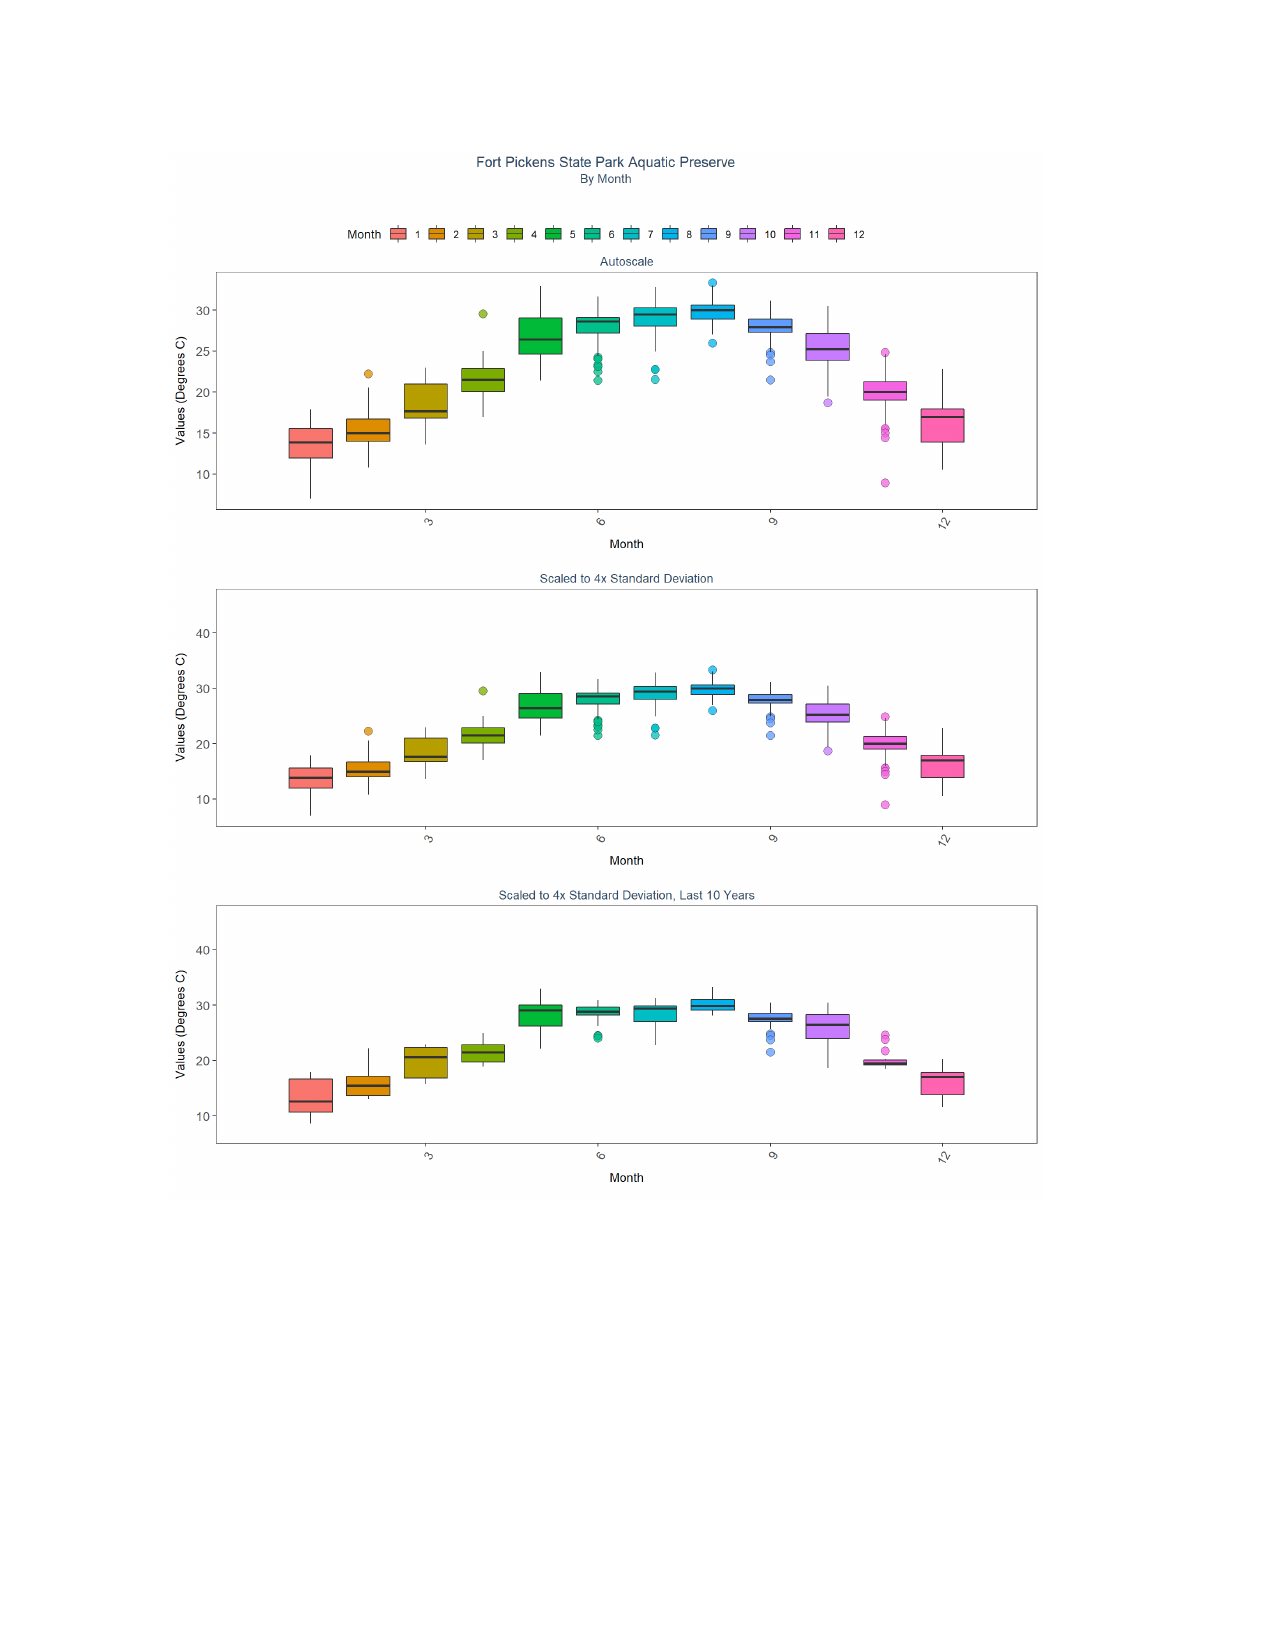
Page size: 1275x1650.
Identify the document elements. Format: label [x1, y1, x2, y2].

picture [168, 150, 1044, 1200]
